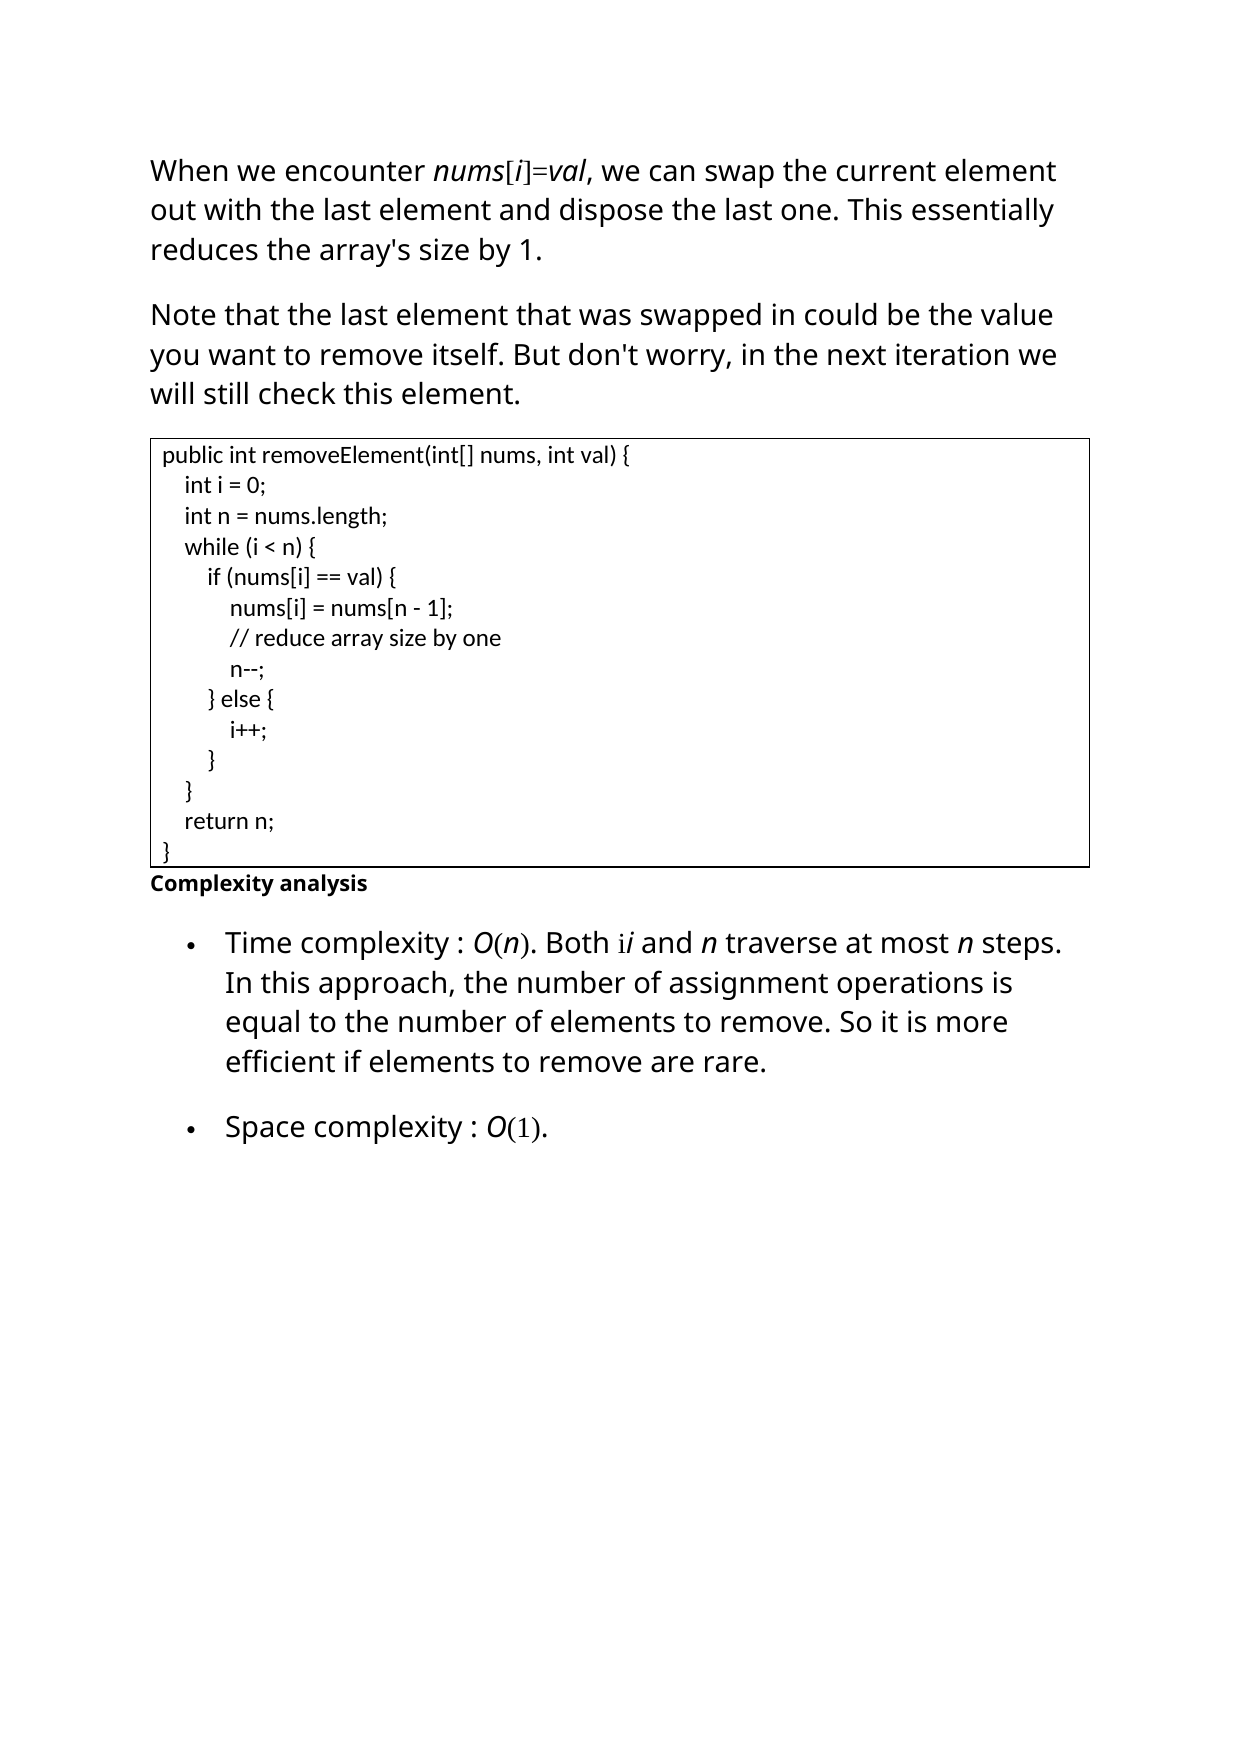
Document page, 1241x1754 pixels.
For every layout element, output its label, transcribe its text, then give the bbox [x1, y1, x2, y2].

list Space complexity : O(1). [187, 1106, 1090, 1146]
list Time complexity : O(n). Both ii and n traverse at most n steps. In this approach, the number of assignment operations is equal to the number of elements to remove. So it is more efficient if elements to remove are rare. [187, 922, 1090, 1081]
text Note that the last element that was swapped in could be the value you want to remove itself. But don't worry, in the next iteration we will still check this element. [150, 294, 1090, 413]
table_header public int removeElement(int[] nums, int val) { int i = 0; int n = nums.length; while (i < n) { if (nums[i] == val) { nums[i] = nums[n - 1]; // reduce array size by one n--; } else { i++; } } return n; } [151, 439, 1089, 866]
text When we encounter nums[i]=val, we can swap the current element out with the last element and dispose the last one. This essentially reduces the array's size by 1. [150, 150, 1090, 269]
text Complexity analysis [150, 868, 1090, 897]
